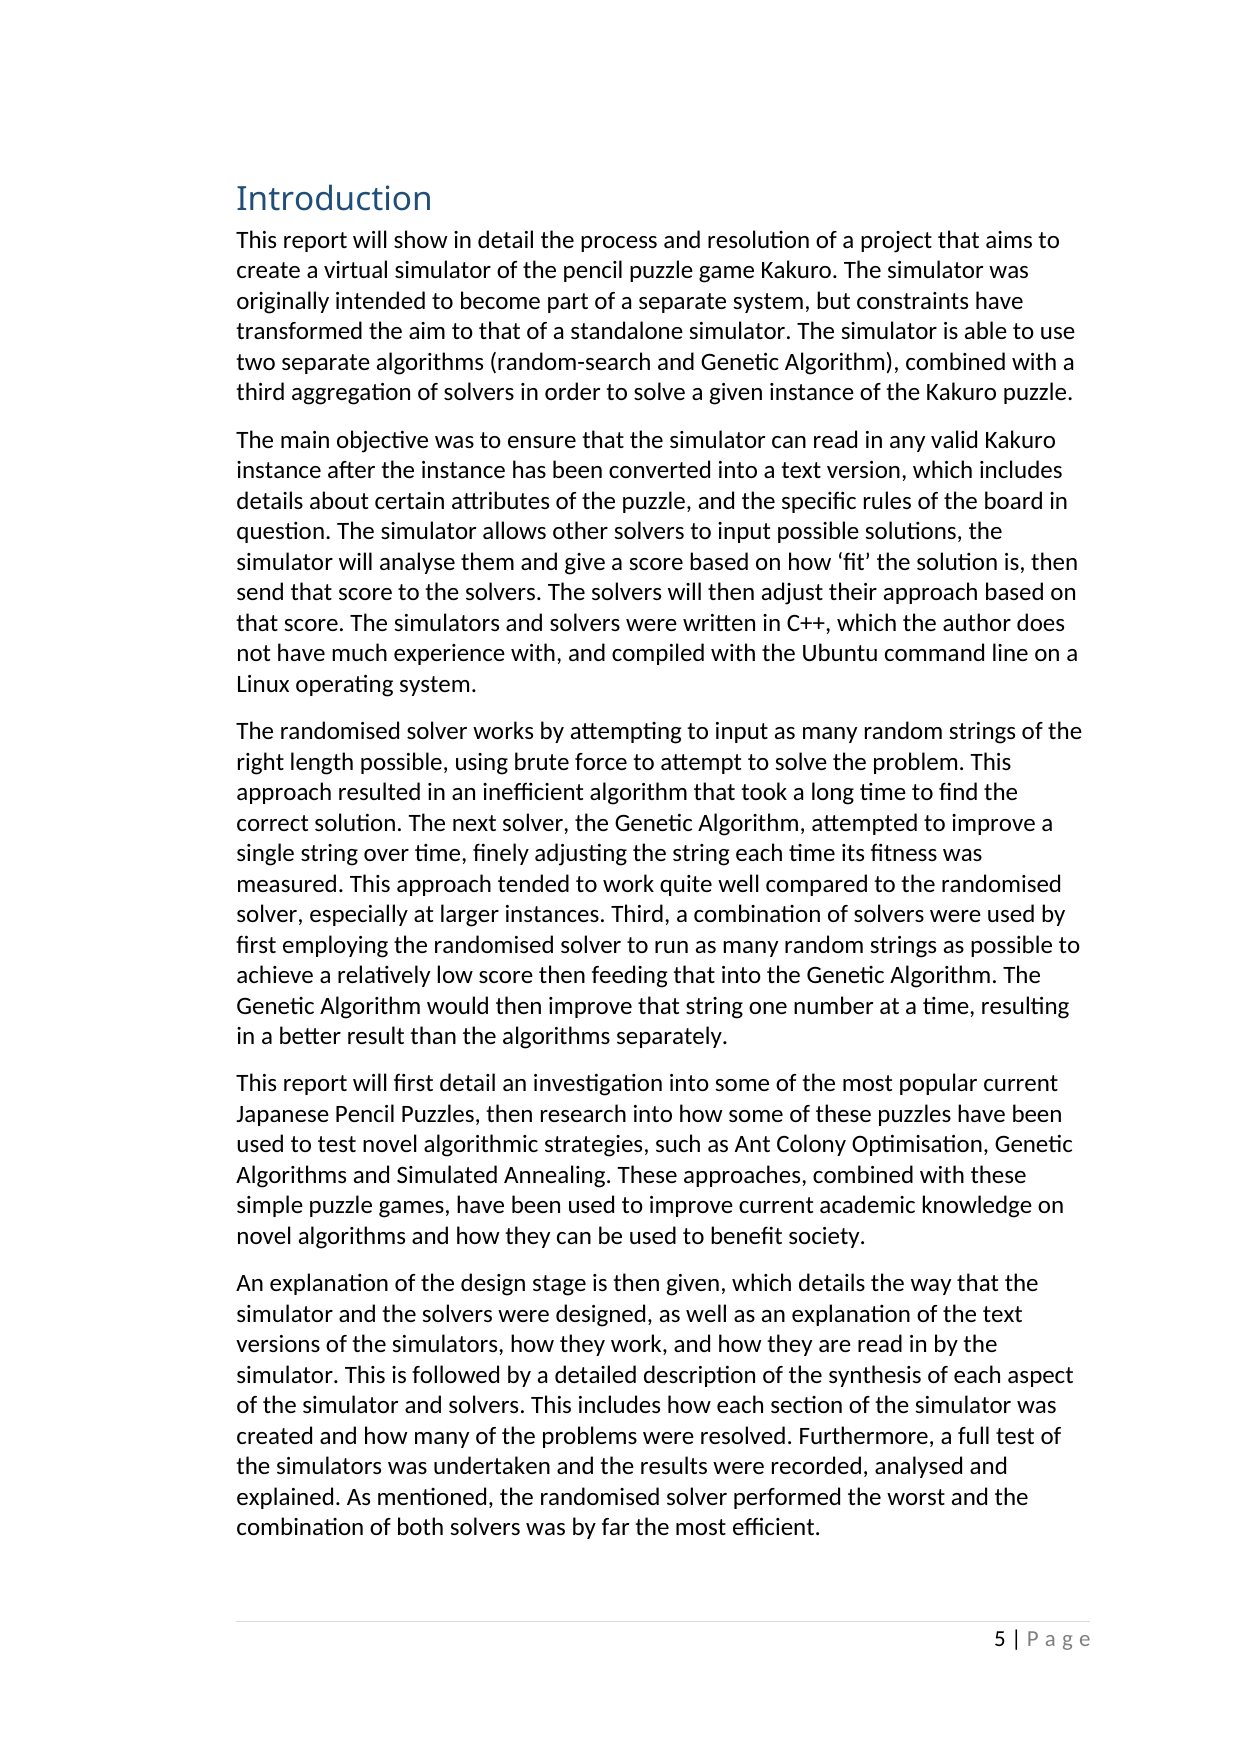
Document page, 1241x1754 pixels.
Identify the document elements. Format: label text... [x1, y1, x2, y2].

text The randomised solver works by attempting to input as many random strings of the right length possible, using brute force to attempt to solve the problem. This approach resulted in an inefficient algorithm that took a long time to find the correct solution. The next solver, the Genetic Algorithm, attempted to improve a single string over time, finely adjusting the string each time its fitness was measured. This approach tended to work quite well compared to the randomised solver, especially at larger instances. Third, a combination of solvers were used by first employing the randomised solver to run as many random strings as possible to achieve a relatively low score then feeding that into the Genetic Algorithm. The Genetic Algorithm would then improve that string one number at a time, resulting in a better result than the algorithms separately. [236, 715, 1090, 1051]
subtitle Introduction [236, 175, 1090, 220]
text The main objective was to ensure that the simulator can read in any valid Kakuro instance after the instance has been converted into a text version, which includes details about certain attributes of the puzzle, and the specific rules of the board in question. The simulator allows other solvers to input possible solutions, the simulator will analyse them and give a score based on how ‘fit’ the solution is, then send that score to the solvers. The solvers will then adjust their approach based on that score. The simulators and solvers were written in C++, which the author does not have much experience with, and compiled with the Ubuntu command line on a Linux operating system. [236, 424, 1090, 698]
text This report will show in detail the process and resolution of a project that aims to create a virtual simulator of the pencil puzzle game Kakuro. The simulator was originally intended to become part of a separate system, but constraints have transformed the aim to that of a standalone simulator. The simulator is able to use two separate algorithms (random-search and Genetic Algorithm), combined with a third aggregation of solvers in order to solve a given instance of the Kakuro puzzle. [236, 224, 1090, 407]
text An explanation of the design stage is then given, which details the way that the simulator and the solvers were designed, as well as an explanation of the text versions of the simulators, how they work, and how they are read in by the simulator. This is followed by a detailed description of the synthesis of each aspect of the simulator and solvers. This includes how each section of the simulator was created and how many of the problems were resolved. Furthermore, a full test of the simulators was undertaken and the results were recorded, analysed and explained. As mentioned, the randomised solver performed the worst and the combination of both solvers was by far the most efficient. [236, 1267, 1090, 1542]
text This report will first detail an investigation into some of the most popular current Japanese Pencil Puzzles, then research into how some of these puzzles have been used to test novel algorithmic strategies, such as Ant Colony Optimisation, Genetic Algorithms and Simulated Annealing. These approaches, combined with these simple puzzle games, have been used to improve current academic knowledge on novel algorithms and how they can be used to benefit society. [236, 1067, 1090, 1251]
